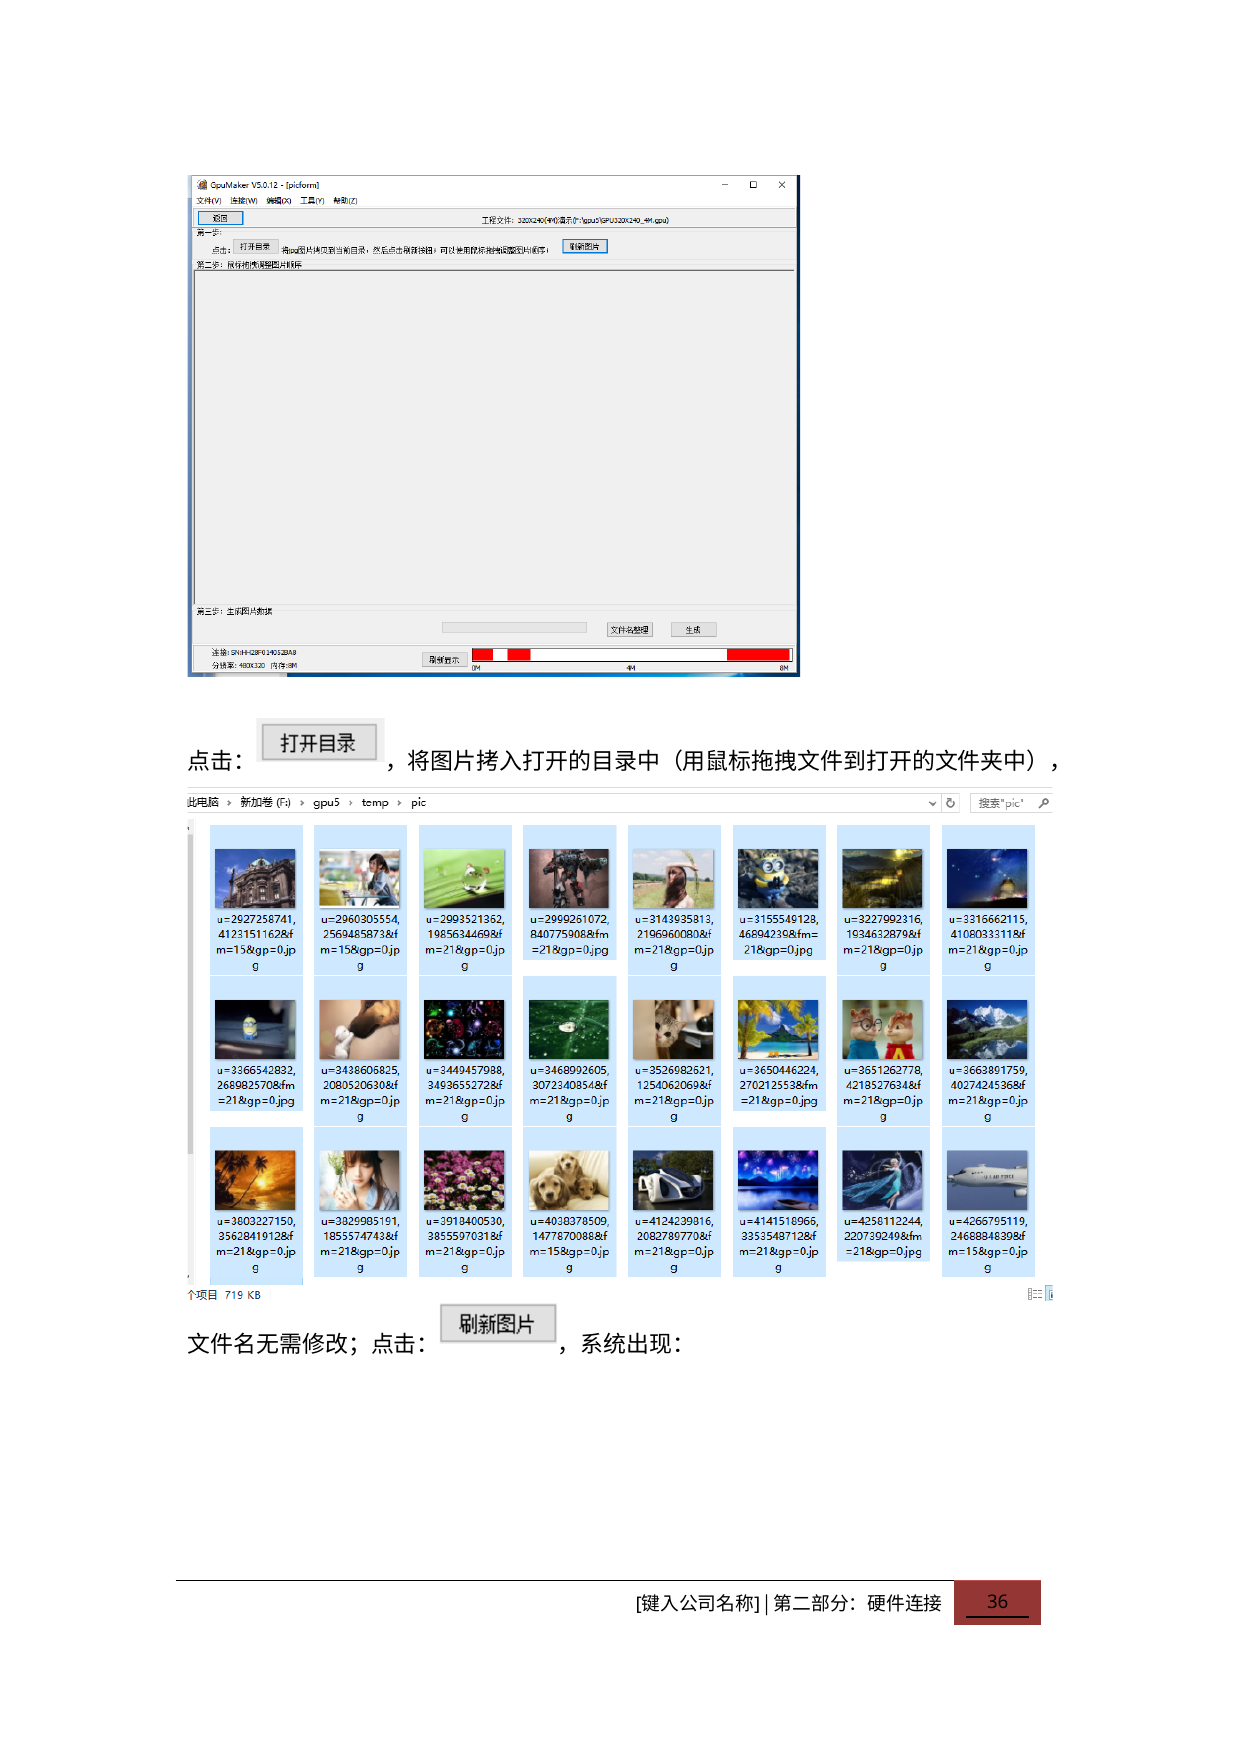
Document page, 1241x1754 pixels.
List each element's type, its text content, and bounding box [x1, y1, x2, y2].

picture [256, 718, 385, 762]
text 文件名无需修改；点击：，系统出现： [187, 1304, 1053, 1369]
picture [439, 1303, 558, 1344]
text 点击：，将图片拷入打开的目录中（用鼠标拖拽文件到打开的文件夹中）， [187, 719, 1053, 784]
picture [187, 787, 1053, 1301]
picture [187, 175, 800, 677]
